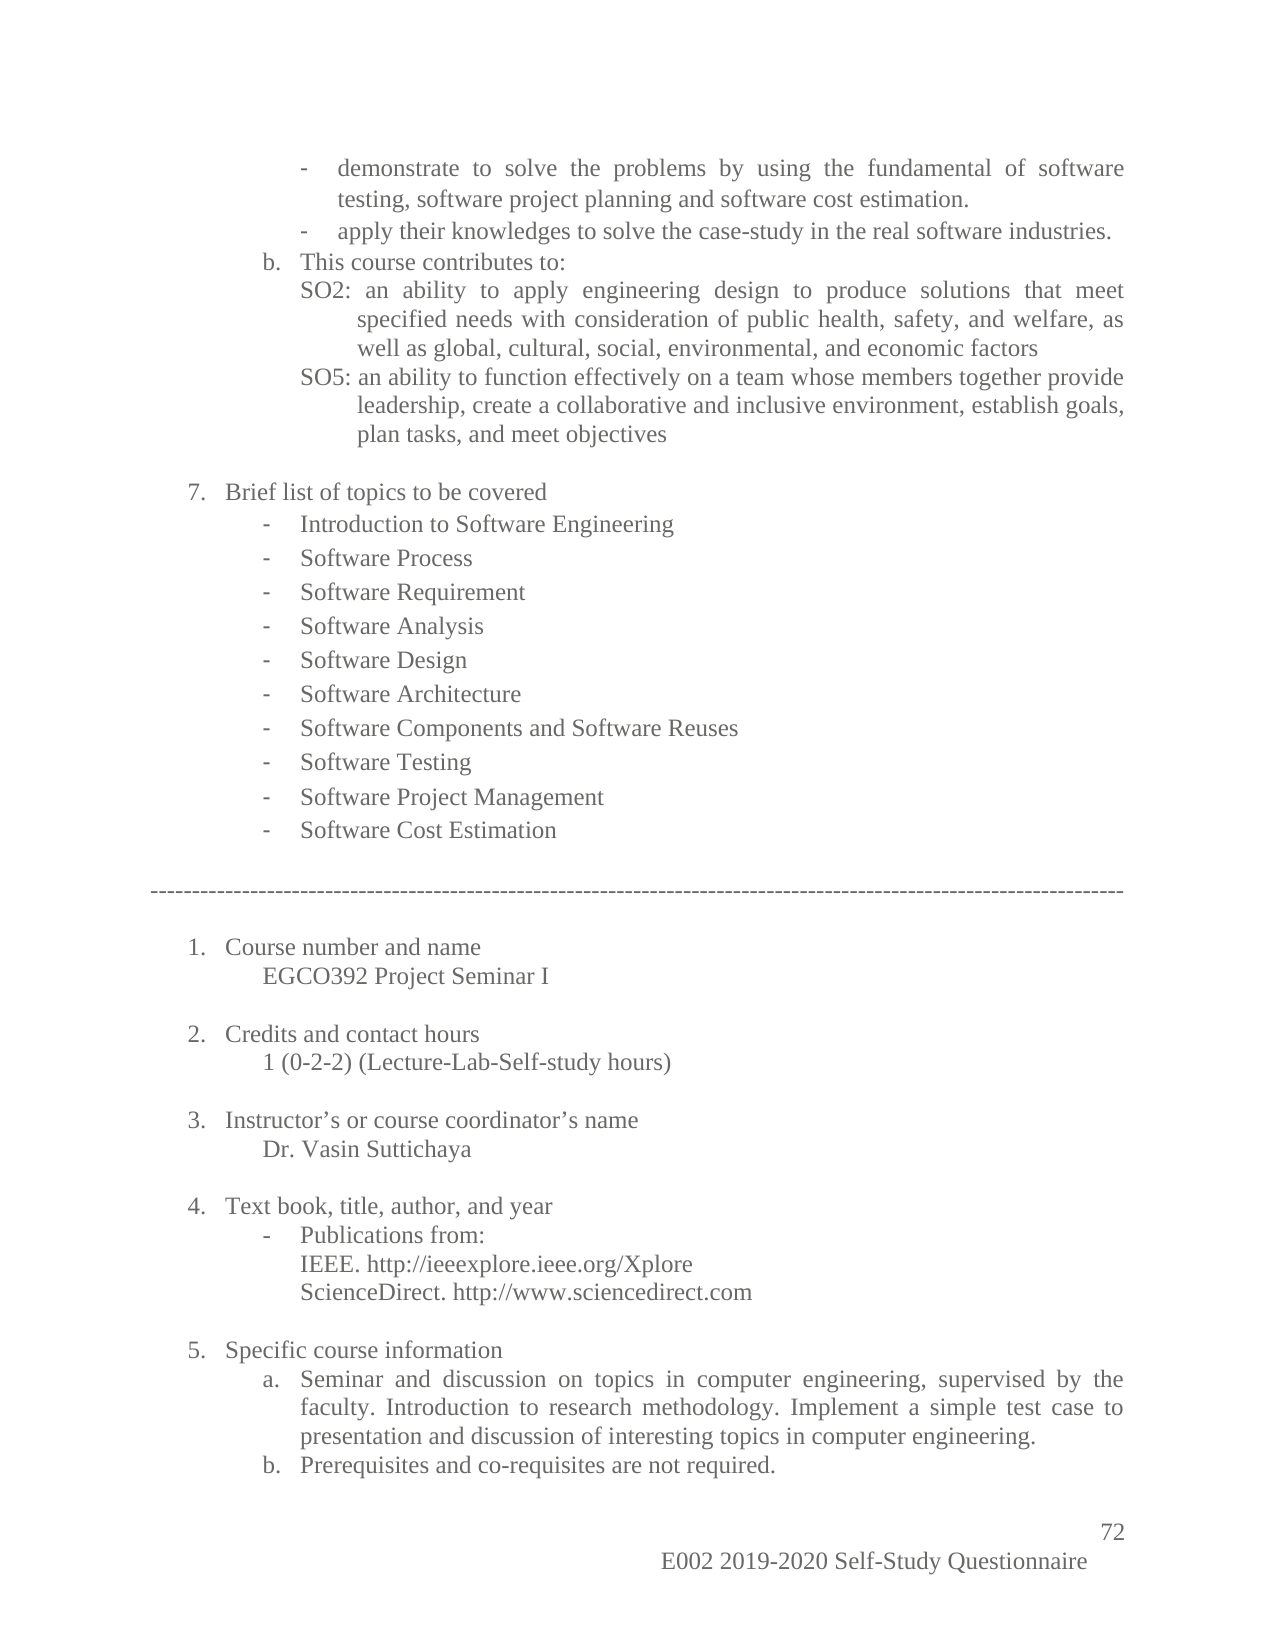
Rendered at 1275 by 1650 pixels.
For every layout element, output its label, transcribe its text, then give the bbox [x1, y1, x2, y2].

list Course number and name [187, 932, 1125, 961]
list Software Components and Software Reuses [262, 710, 1125, 744]
list Introduction to Software Engineering [262, 506, 1125, 540]
list Prerequisites and co-requisites are not required. [262, 1450, 1125, 1479]
list Software Analysis [262, 608, 1125, 642]
list apply their knowledges to solve the case-study in the real software industries. [300, 213, 1125, 247]
list Text book, title, author, and year [187, 1191, 1125, 1220]
list Software Architecture [262, 676, 1125, 710]
list IEEE. http://ieeexplore.ieee.org/Xplore [300, 1249, 1125, 1277]
text --------------------------------------------------------------------------------------------------------------------- [150, 875, 1125, 904]
text EGCO392 Project Seminar I [225, 961, 1125, 990]
list Software Project Management [262, 778, 1125, 812]
list ScienceDirect. http://www.sciencedirect.com [300, 1277, 1125, 1306]
list Software Requirement [262, 574, 1125, 608]
list This course contributes to: [262, 247, 1125, 276]
list Software Cost Estimation [262, 812, 1125, 846]
list Publications from: [262, 1220, 1125, 1249]
text Dr. Vasin Suttichaya [225, 1134, 1125, 1162]
list Seminar and discussion on topics in computer engineering, supervised by the faculty. Introduction to research methodology. Implement a simple test case to presentation and discussion of interesting topics in computer engineering. [262, 1364, 1125, 1450]
text SO5: an ability to function effectively on a team whose members together provide leadership, create a collaborative and inclusive environment, establish goals, plan tasks, and meet objectives [300, 362, 1125, 448]
list Specific course information [187, 1335, 1125, 1364]
list Software Testing [262, 744, 1125, 778]
text SO2: an ability to apply engineering design to produce solutions that meet specified needs with consideration of public health, safety, and welfare, as well as global, cultural, social, environmental, and economic factors [300, 276, 1125, 362]
list Software Design [262, 642, 1125, 676]
text 1 (0-2-2) (Lecture-Lab-Self-study hours) [225, 1047, 1125, 1076]
list Software Process [262, 540, 1125, 574]
list Brief list of topics to be covered [187, 477, 1125, 506]
list Credits and contact hours [187, 1019, 1125, 1047]
list demonstrate to solve the problems by using the fundamental of software testing, software project planning and software cost estimation. [300, 150, 1125, 213]
list Instructor’s or course coordinator’s name [187, 1105, 1125, 1134]
